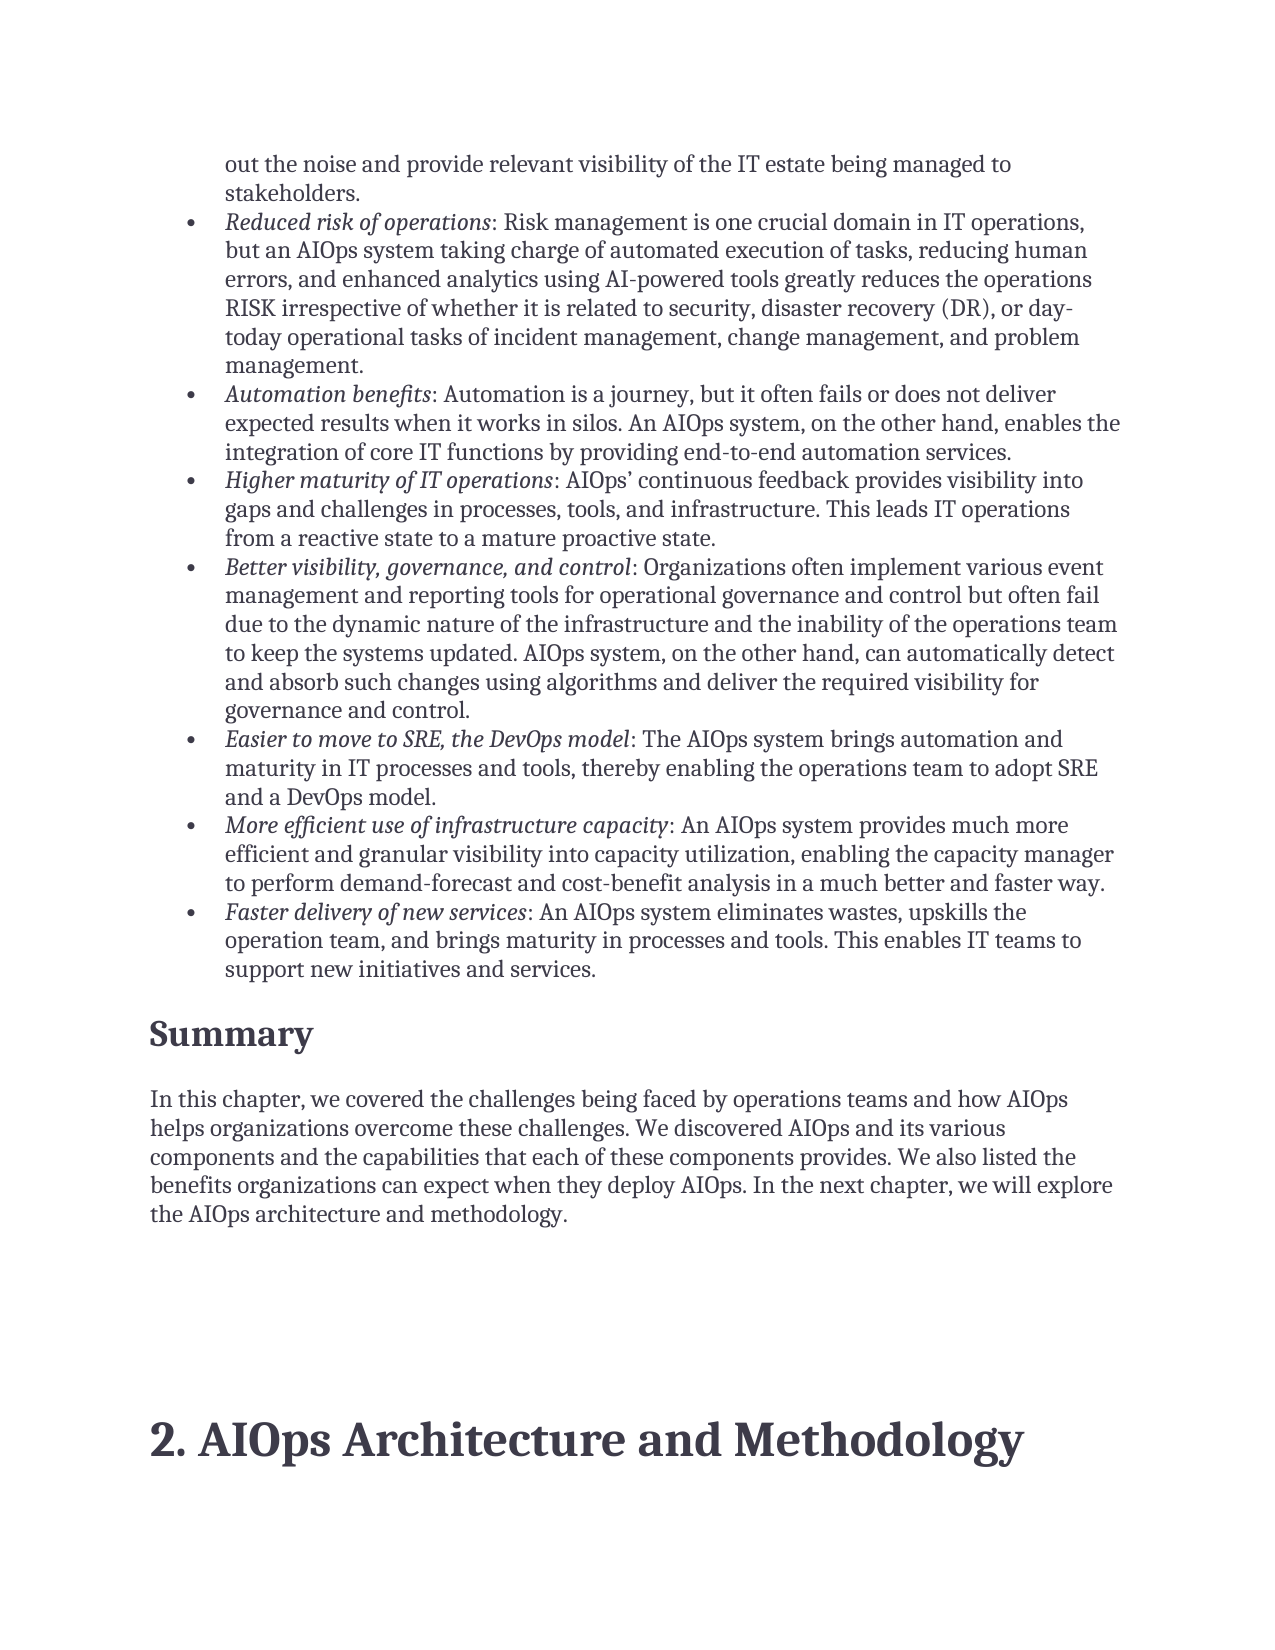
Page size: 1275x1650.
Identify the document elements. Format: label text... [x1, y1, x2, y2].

list Faster delivery of new services: An AIOps system eliminates wastes, upskills the operation team, and brings maturity in processes and tools. This enables IT teams to support new initiatives and services. [187, 897, 1125, 984]
list Better visibility, governance, and control: Organizations often implement various event management and reporting tools for operational governance and control but often fail due to the dynamic nature of the infrastructure and the inability of the operations team to keep the systems updated. AIOps system, on the other hand, can automatically detect and absorb such changes using algorithms and deliver the required visibility for governance and control. [187, 552, 1125, 725]
subtitle 2. AIOps Architecture and Methodology [150, 1411, 1125, 1469]
list Automation benefits: Automation is a journey, but it often fails or does not deliver expected results when it works in silos. An AIOps system, on the other hand, enables the integration of core IT functions by providing end-to-end automation services. [187, 380, 1125, 466]
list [187, 150, 1125, 207]
list Higher maturity of IT operations: AIOps’ continuous feedback provides visibility into gaps and challenges in processes, tools, and infrastructure. This leads IT operations from a reactive state to a mature proactive state. [187, 466, 1125, 552]
list Easier to move to SRE, the DevOps model: The AIOps system brings automation and maturity in IT processes and tools, thereby enabling the operations team to adopt SRE and a DevOps model. [187, 725, 1125, 811]
list More efficient use of infrastructure capacity: An AIOps system provides much more efficient and granular visibility into capacity utilization, enabling the capacity manager to perform demand-forecast and cost-benefit analysis in a much better and faster way. [187, 811, 1125, 897]
text In this chapter, we covered the challenges being faced by operations teams and how AIOps helps organizations overcome these challenges. We discovered AIOps and its various components and the capabilities that each of these components provides. We also listed the benefits organizations can expect when they deploy AIOps. In the next chapter, we will explore the AIOps architecture and methodology. [150, 1085, 1125, 1229]
list Reduced risk of operations: Risk management is one crucial domain in IT operations, but an AIOps system taking charge of automated execution of tasks, reducing human errors, and enhanced analytics using AI-powered tools greatly reduces the operations RISK irrespective of whether it is related to security, disaster recovery (DR), or day-today operational tasks of incident management, change management, and problem management. [187, 207, 1125, 380]
text Summary [150, 1013, 1125, 1056]
